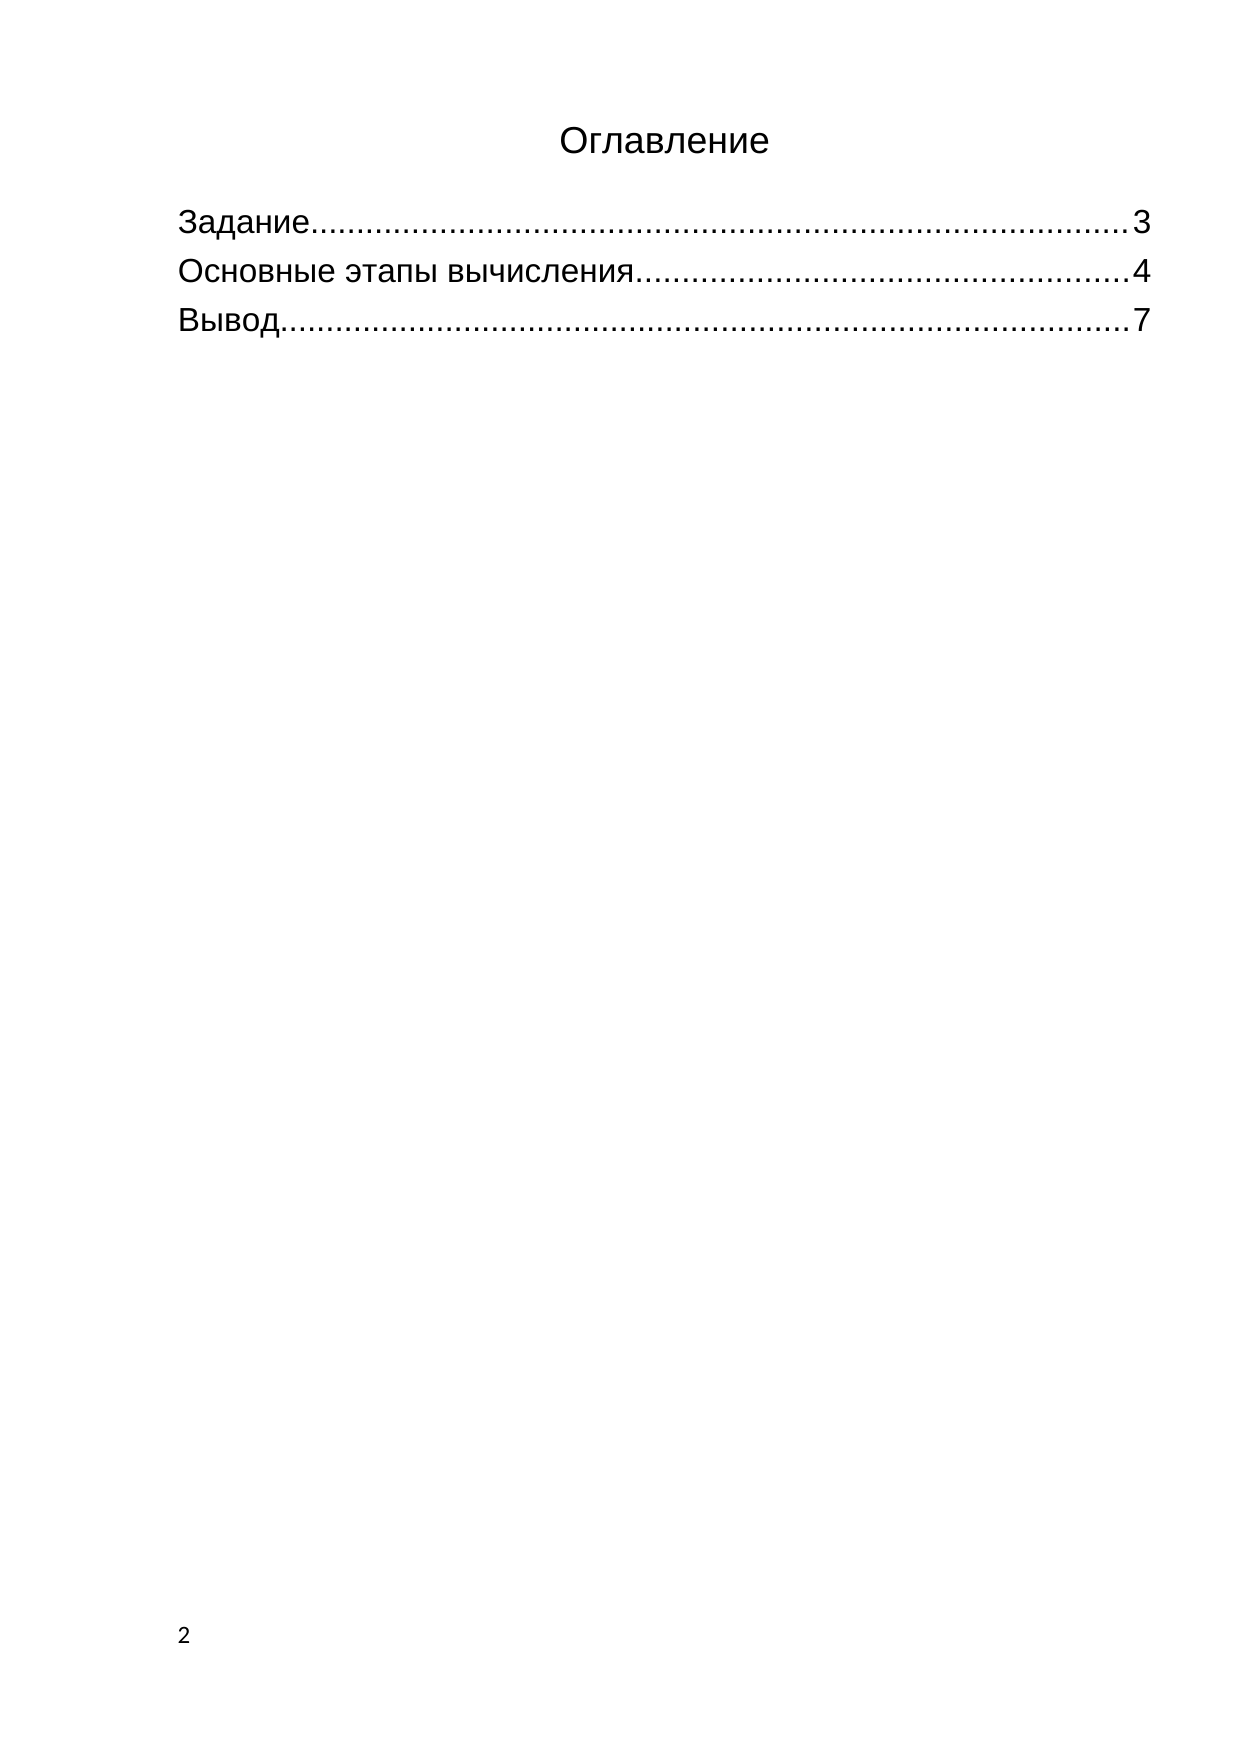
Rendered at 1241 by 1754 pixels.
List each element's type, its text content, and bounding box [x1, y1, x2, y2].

text Оглавление [177, 118, 1152, 161]
text Вывод 7 [177, 300, 1152, 338]
text Основные этапы вычисления 4 [177, 251, 1152, 289]
text Задание 3 [177, 202, 1152, 241]
